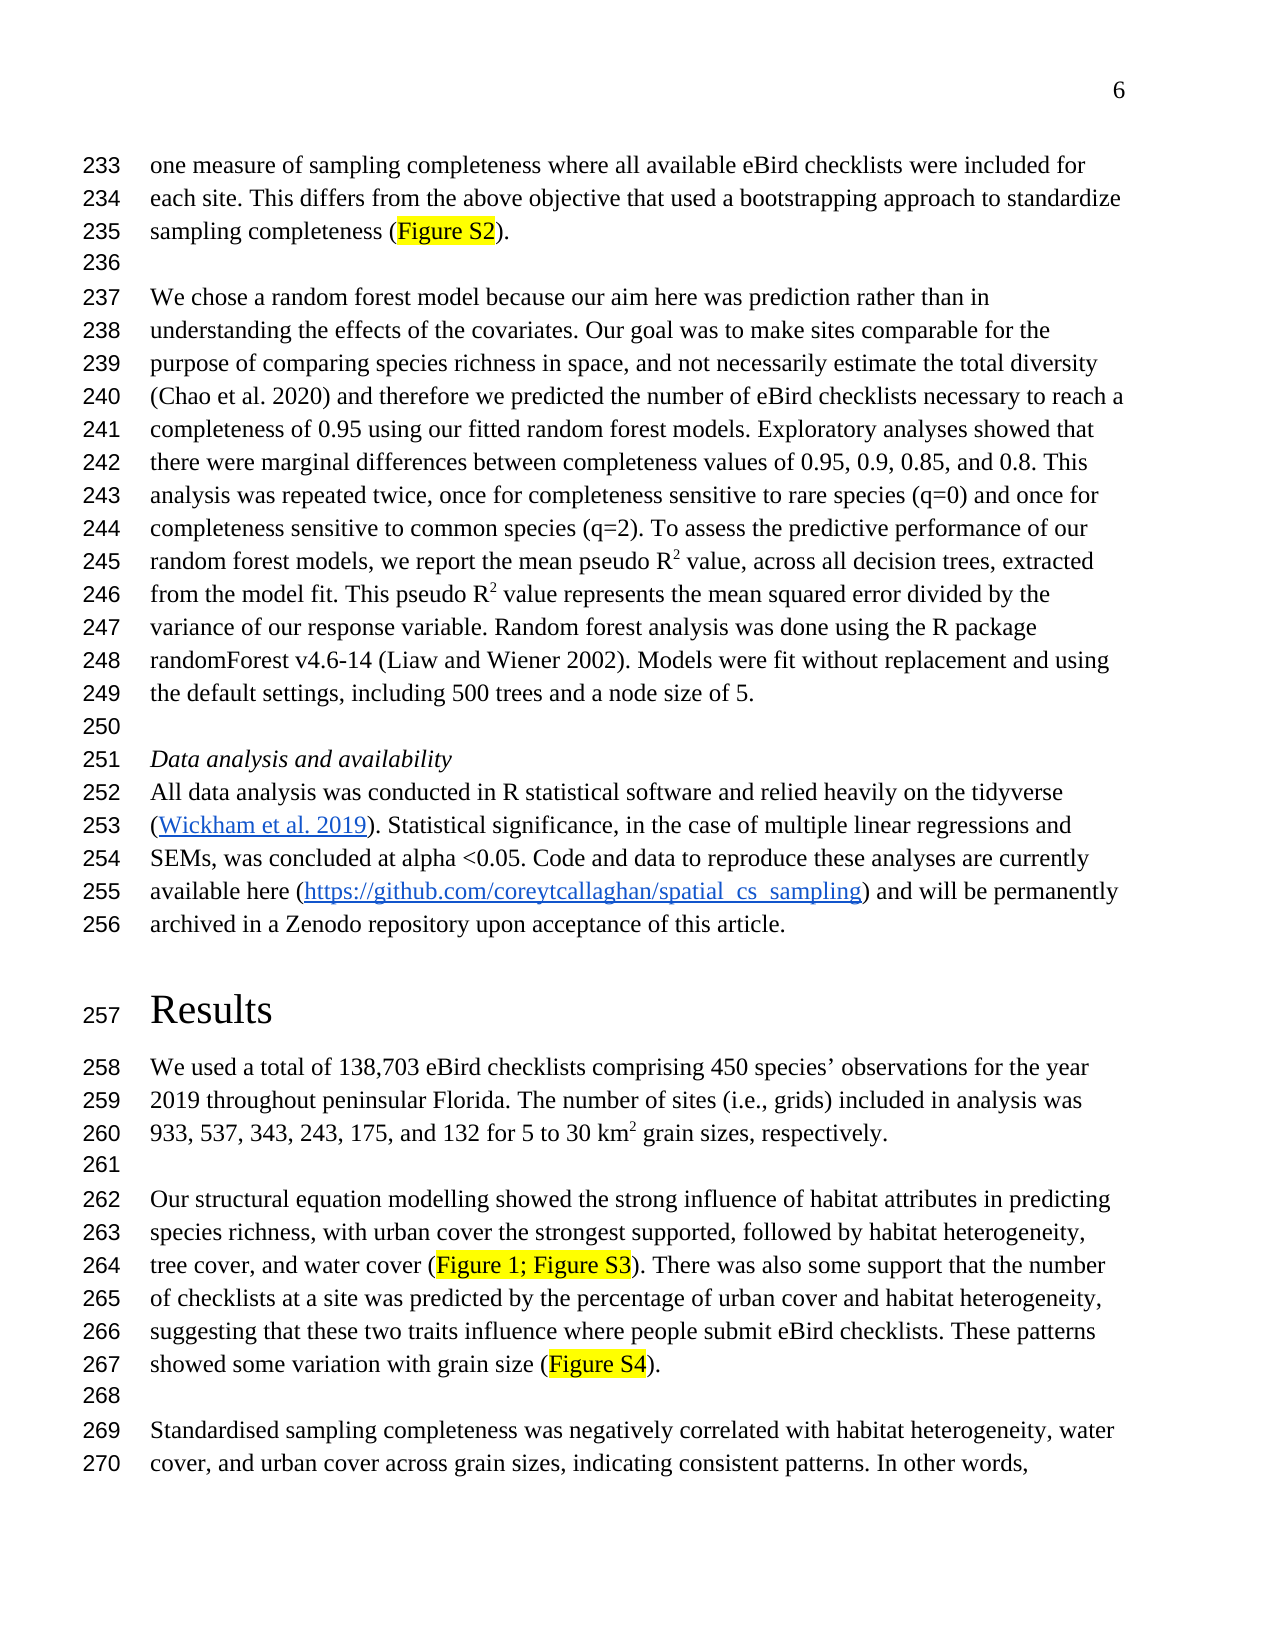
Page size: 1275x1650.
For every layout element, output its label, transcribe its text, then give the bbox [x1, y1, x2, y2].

subtitle Results [150, 984, 1125, 1032]
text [150, 150, 1125, 245]
text We chose a random forest model because our aim here was prediction rather than in understanding the effects of the covariates. Our goal was to make sites comparable for the purpose of comparing species richness in space, and not necessarily estimate the total diversity (Chao et al. 2020) and therefore we predicted the number of eBird checklists necessary to reach a completeness of 0.95 using our fitted random forest models. Exploratory analyses showed that there were marginal differences between completeness values of 0.95, 0.9, 0.85, and 0.8. This analysis was repeated twice, once for completeness sensitive to rare species (q=0) and once for completeness sensitive to common species (q=2). To assess the predictive performance of our random forest models, we report the mean pseudo R2 value, across all decision trees, extracted from the model fit. This pseudo R2 value represents the mean squared error divided by the variance of our response variable. Random forest analysis was done using the R package randomForest v4.6-14 (Liaw and Wiener 2002). Models were fit without replacement and using the default settings, including 500 trees and a node size of 5. [150, 282, 1125, 707]
text Our structural equation modelling showed the strong influence of habitat attributes in predicting species richness, with urban cover the strongest supported, followed by habitat heterogeneity, tree cover, and water cover (Figure 1; Figure S3). There was also some support that the number of checklists at a site was predicted by the percentage of urban cover and habitat heterogeneity, suggesting that these two traits influence where people submit eBird checklists. These patterns showed some variation with grain size (Figure S4). [150, 1184, 1125, 1378]
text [150, 1415, 1125, 1477]
text We used a total of 138,703 eBird checklists comprising 450 species’ observations for the year 2019 throughout peninsular Florida. The number of sites (i.e., grids) included in analysis was 933, 537, 343, 243, 175, and 132 for 5 to 30 km2 grain sizes, respectively. [150, 1052, 1125, 1147]
text Data analysis and availability [150, 744, 1125, 773]
text All data analysis was conducted in R statistical software and relied heavily on the tidyverse (Wickham et al. 2019). Statistical significance, in the case of multiple linear regressions and SEMs, was concluded at alpha <0.05. Code and data to reproduce these analyses are currently available here (https://github.com/coreytcallaghan/spatial_cs_sampling) and will be permanently archived in a Zenodo repository upon acceptance of this article. [150, 777, 1125, 938]
